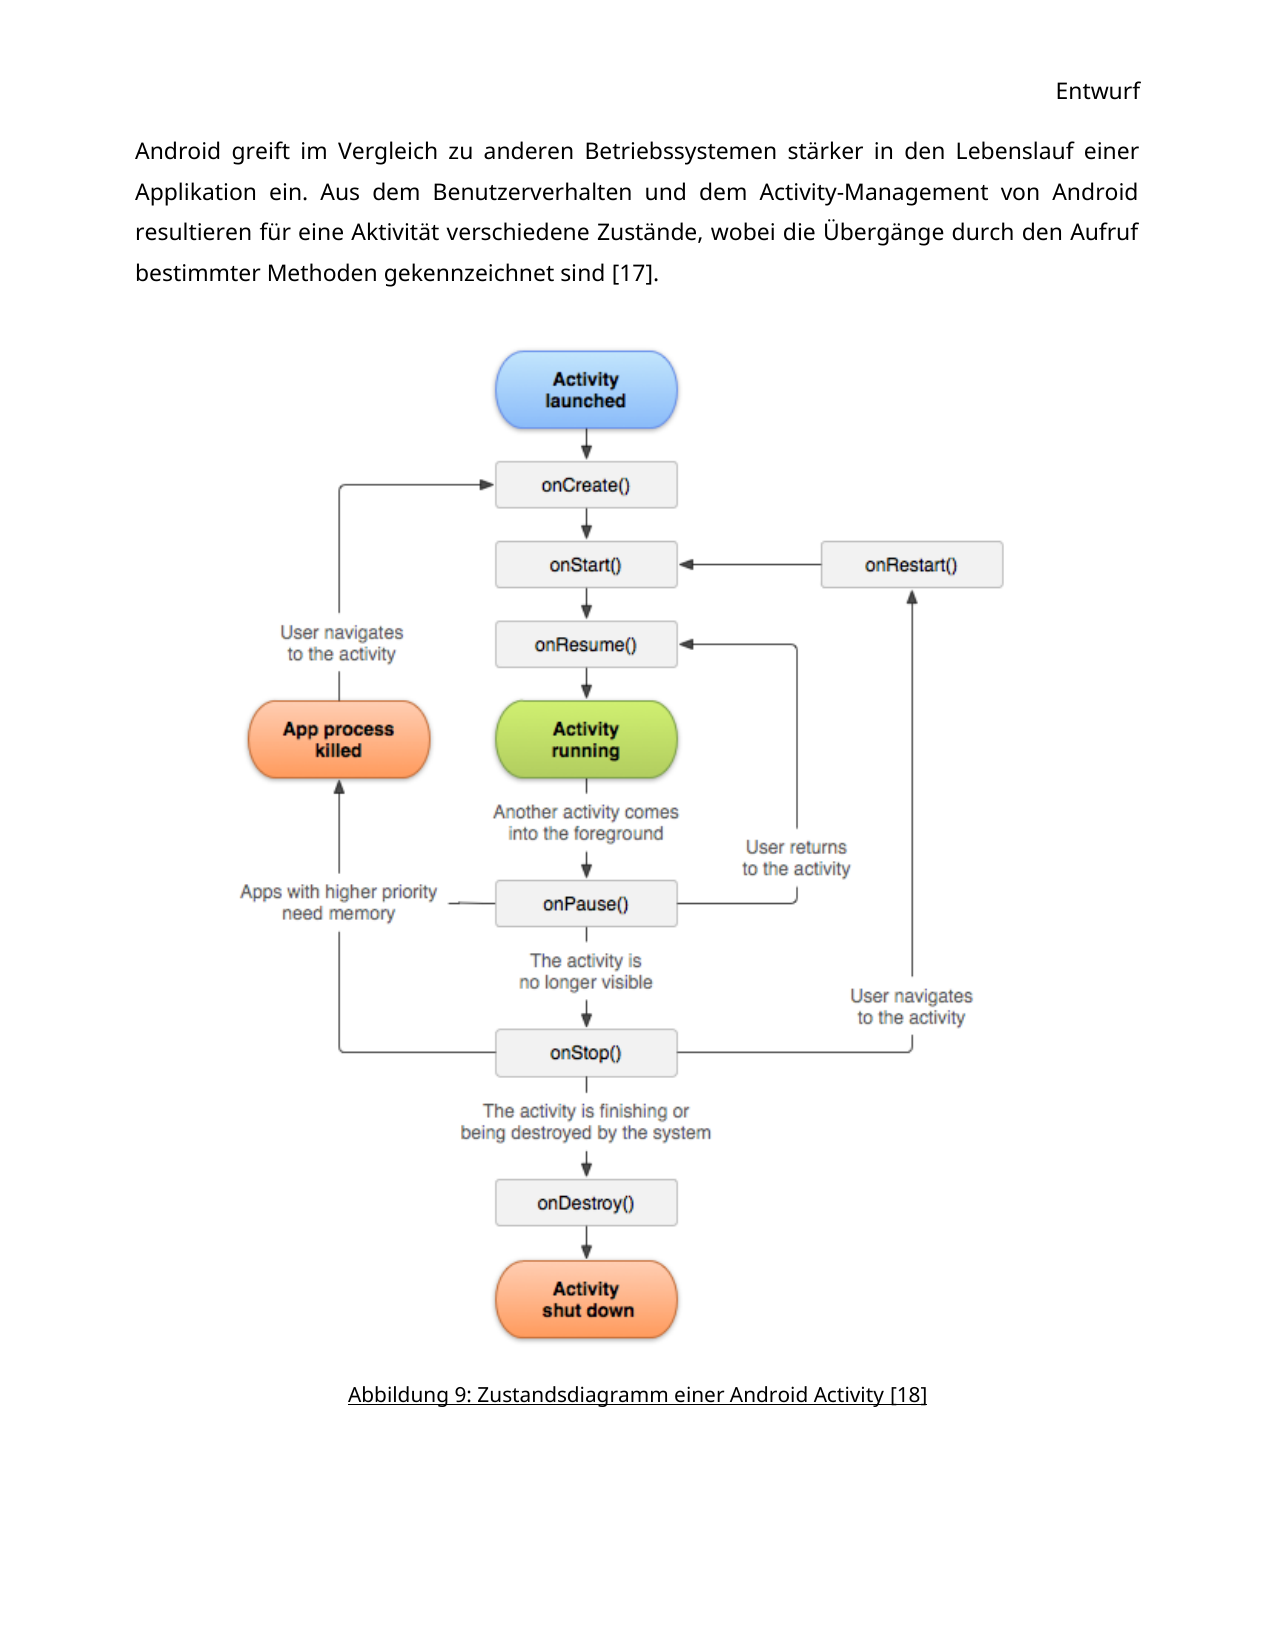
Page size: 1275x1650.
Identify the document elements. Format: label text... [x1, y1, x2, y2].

text Android greift im Vergleich zu anderen Betriebssystemen stärker in den Lebenslauf einer Applikation ein. Aus dem Benutzerverhalten und dem Activity-Management von Android resultieren für eine Aktivität verschiedene Zustände, wobei die Übergänge durch den Aufruf bestimmter Methoden gekennzeichnet sind . [135, 135, 1140, 288]
text Abbildung : Zustandsdiagramm einer Android Activity [135, 1380, 1140, 1408]
picture [206, 314, 1070, 1354]
